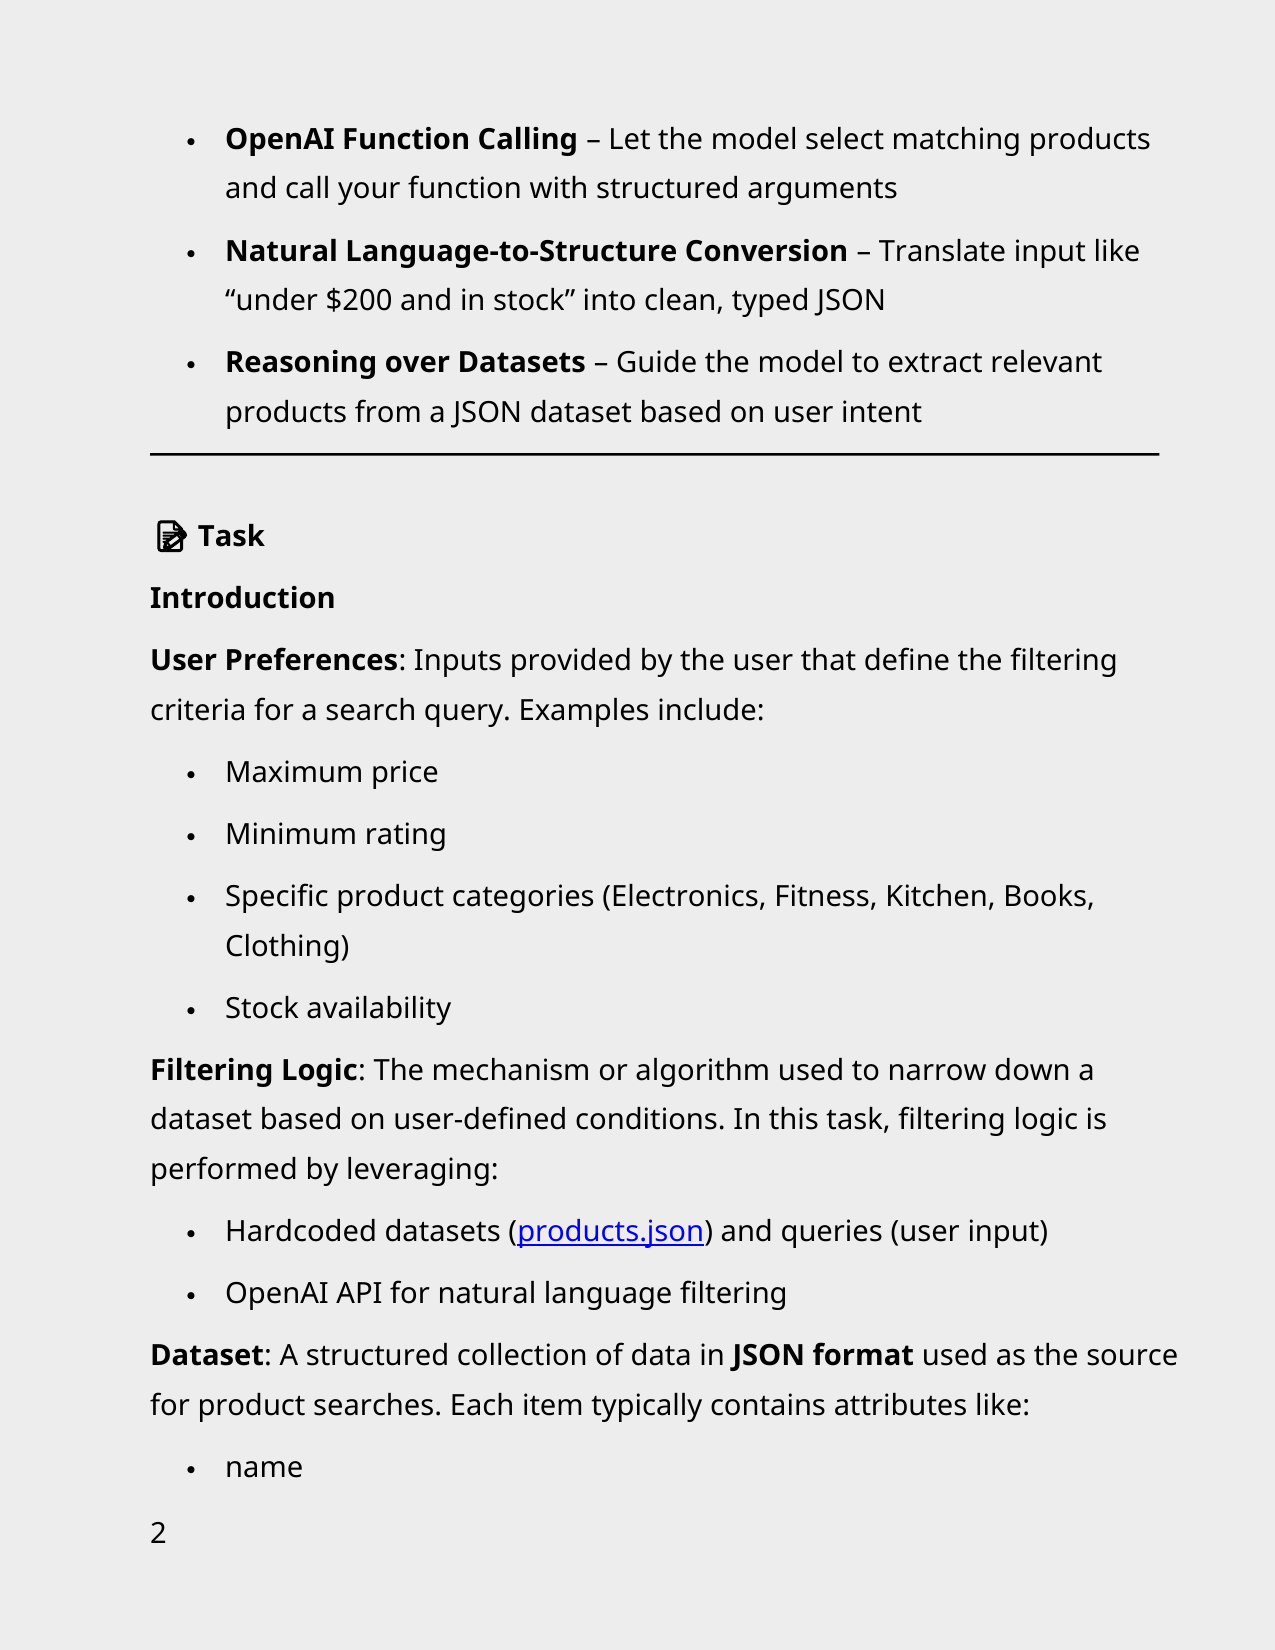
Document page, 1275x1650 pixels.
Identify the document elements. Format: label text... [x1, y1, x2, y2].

list Minimum rating [187, 813, 1186, 853]
list Reasoning over Datasets – Guide the model to extract relevant products from a JSON dataset based on user intent [187, 341, 1186, 431]
list OpenAI API for natural language filtering [187, 1272, 1186, 1312]
list OpenAI Function Calling – Let the model select matching products and call your function with structured arguments [187, 118, 1186, 207]
list Specific product categories (Electronics, Fitness, Kitchen, Books, Clothing) [187, 875, 1186, 964]
text Dataset: A structured collection of data in JSON format used as the source for product searches. Each item typically contains attributes like: [150, 1334, 1186, 1424]
list Hardcoded datasets (products.json) and queries (user input) [187, 1210, 1186, 1250]
list Maximum price [187, 751, 1186, 791]
text 📝 Task [150, 515, 1186, 555]
list Stock availability [187, 987, 1186, 1027]
text User Preferences: Inputs provided by the user that define the filtering criteria for a search query. Examples include: [150, 639, 1186, 729]
text Filtering Logic: The mechanism or algorithm used to narrow down a dataset based on user-defined conditions. In this task, filtering logic is performed by leveraging: [150, 1049, 1186, 1188]
text Introduction [150, 577, 1186, 617]
list name [187, 1446, 1186, 1486]
list Natural Language-to-Structure Conversion – Translate input like “under $200 and in stock” into clean, typed JSON [187, 230, 1186, 319]
